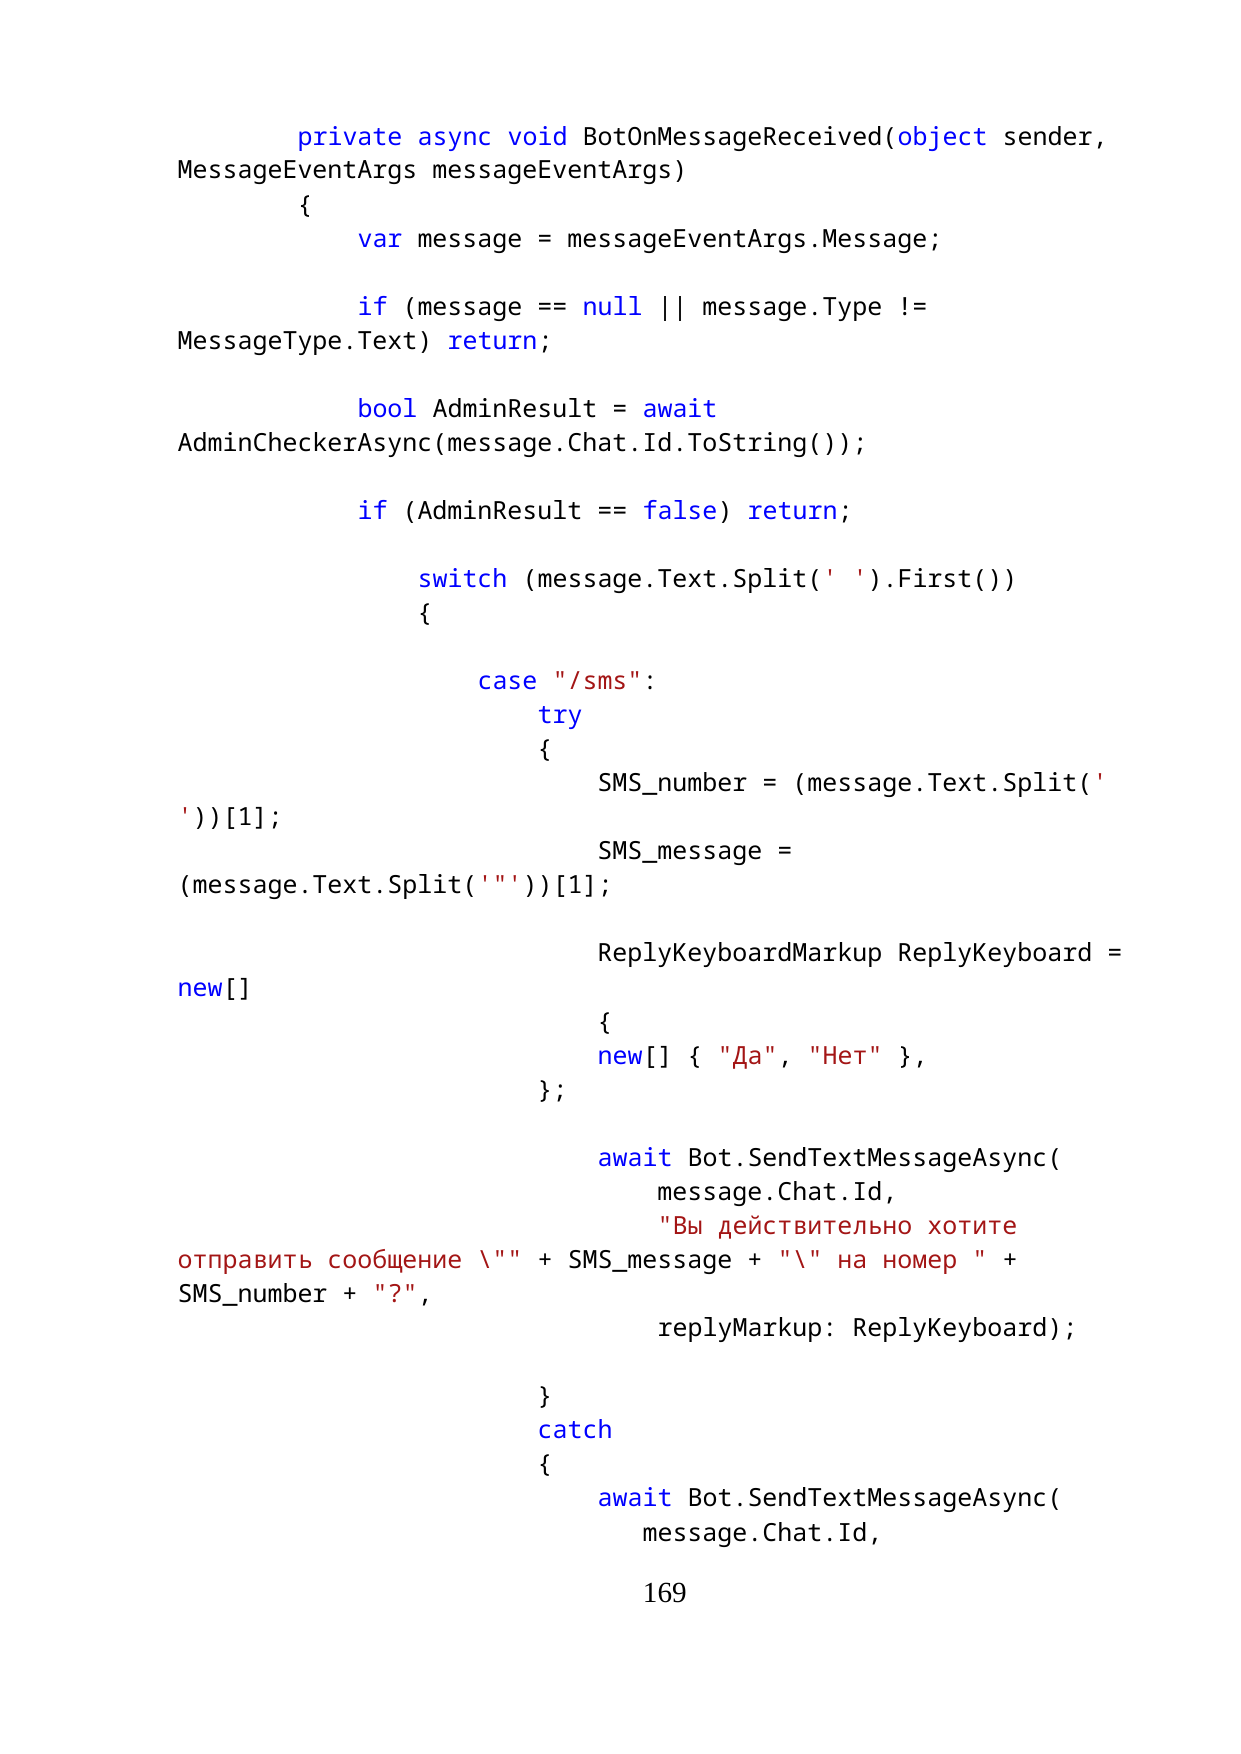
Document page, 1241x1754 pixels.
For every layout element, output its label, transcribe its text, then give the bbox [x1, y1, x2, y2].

text SMS_number = (message.Text.Split(' '))[1]; [177, 765, 1152, 833]
text { [177, 594, 1152, 628]
text } [177, 1378, 1152, 1412]
text { [177, 1446, 1152, 1480]
text { [177, 186, 1152, 220]
text if (AdminResult == false) return; [177, 493, 1152, 527]
text { [177, 1003, 1152, 1037]
text case "/sms": [177, 663, 1152, 697]
text new[] { "Да", "Нет" }, [177, 1037, 1152, 1071]
text ReplyKeyboardMarkup ReplyKeyboard = new[] [177, 935, 1152, 1003]
text catch [177, 1412, 1152, 1446]
text var message = messageEventArgs.Message; [177, 220, 1152, 254]
text SMS_message = (message.Text.Split('"'))[1]; [177, 833, 1152, 901]
text await Bot.SendTextMessageAsync( [177, 1139, 1152, 1173]
text message.Chat.Id, [177, 1173, 1152, 1208]
text }; [177, 1071, 1152, 1105]
text { [177, 731, 1152, 765]
text message.Chat.Id, [177, 1514, 1152, 1548]
text replyMarkup: ReplyKeyboard); [177, 1310, 1152, 1344]
text bool AdminResult = await AdminCheckerAsync(message.Chat.Id.ToString()); [177, 391, 1152, 459]
text if (message == null || message.Type != MessageType.Text) return; [177, 288, 1152, 357]
text private async void BotOnMessageReceived(object sender, MessageEventArgs messageEventArgs) [177, 118, 1152, 186]
text "Вы действительно хотите отправить сообщение \"" + SMS_message + "\" на номер " + SMS_number + "?", [177, 1208, 1152, 1310]
text switch (message.Text.Split(' ').First()) [177, 560, 1152, 594]
text try [177, 697, 1152, 731]
text await Bot.SendTextMessageAsync( [177, 1480, 1152, 1514]
